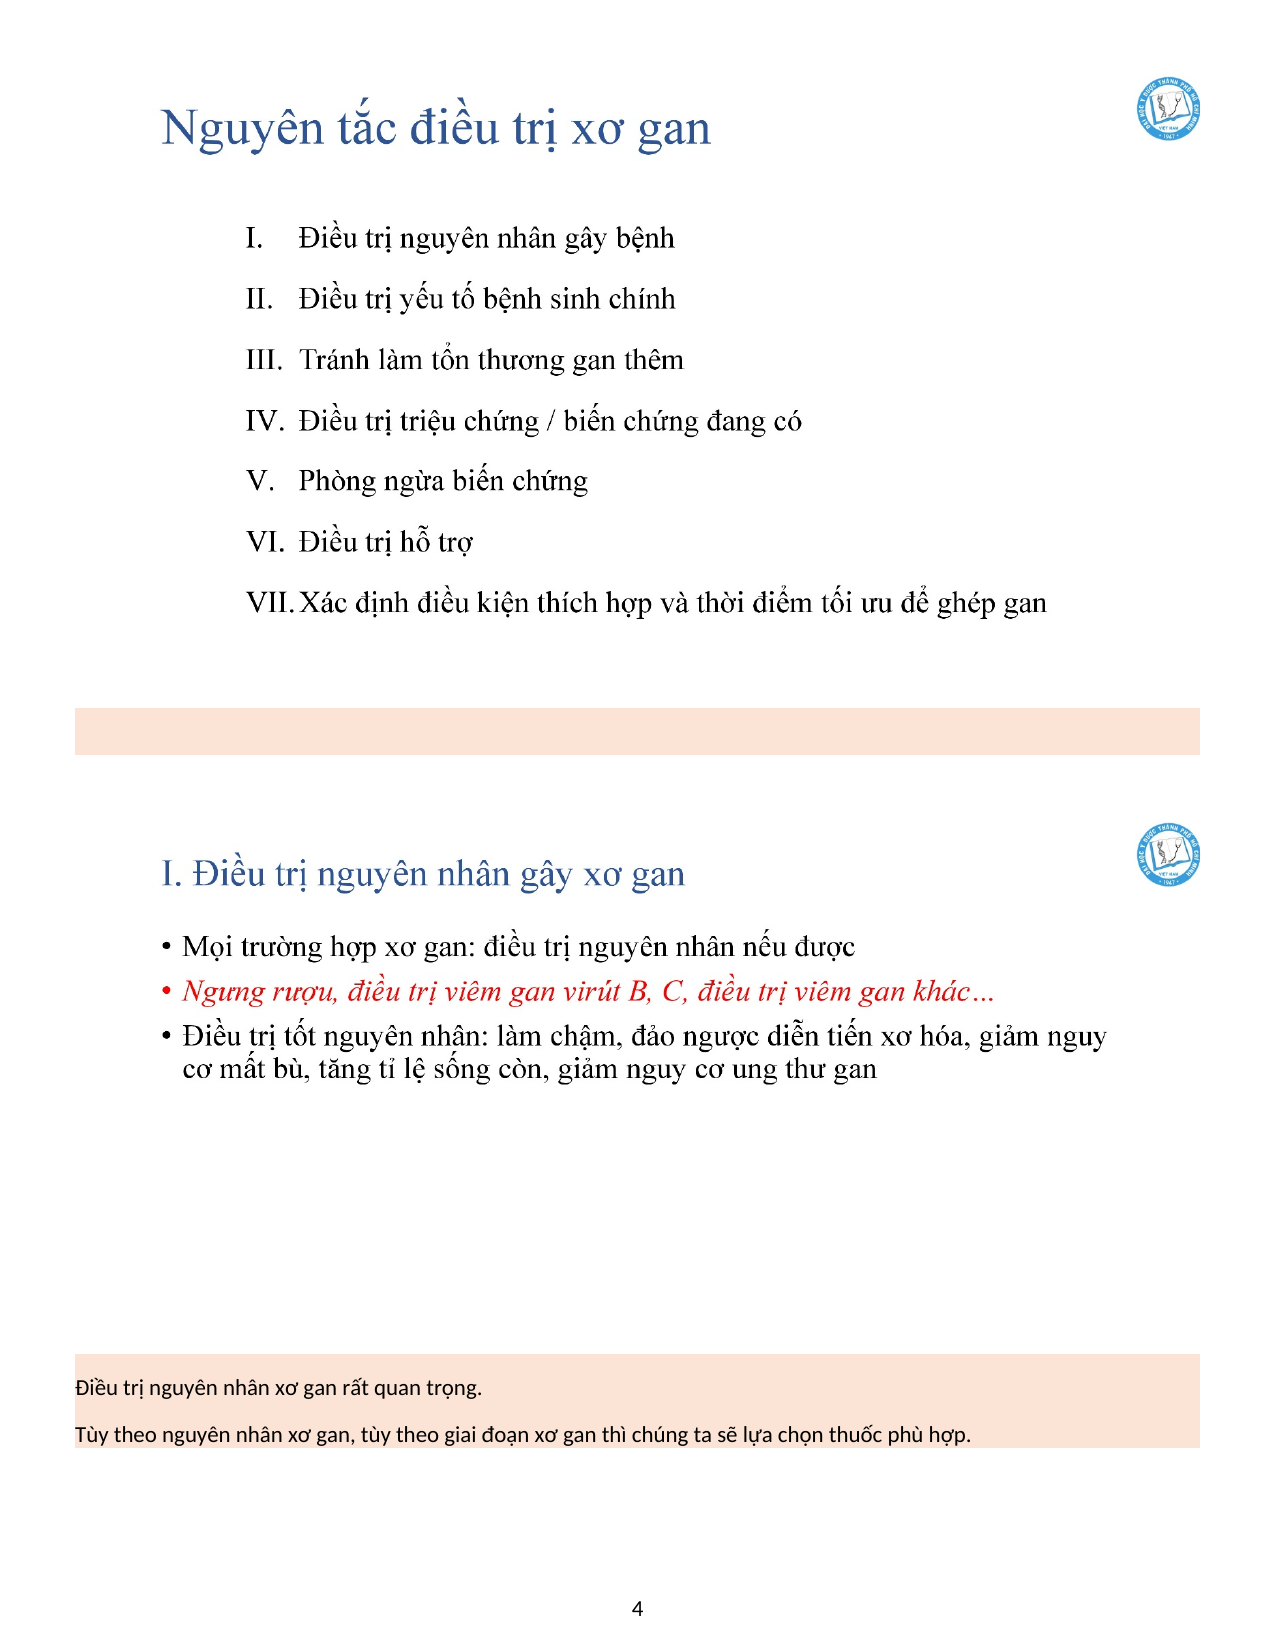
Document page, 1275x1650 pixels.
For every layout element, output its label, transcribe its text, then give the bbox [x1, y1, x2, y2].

picture [75, 75, 1200, 708]
picture [75, 820, 1200, 1354]
text Tùy theo nguyên nhân xơ gan, tùy theo giai đoạn xơ gan thì chúng ta sẽ lựa chọn thuốc phù hợp. [75, 1420, 1200, 1448]
text Điều trị nguyên nhân xơ gan rất quan trọng. [75, 1373, 1200, 1401]
